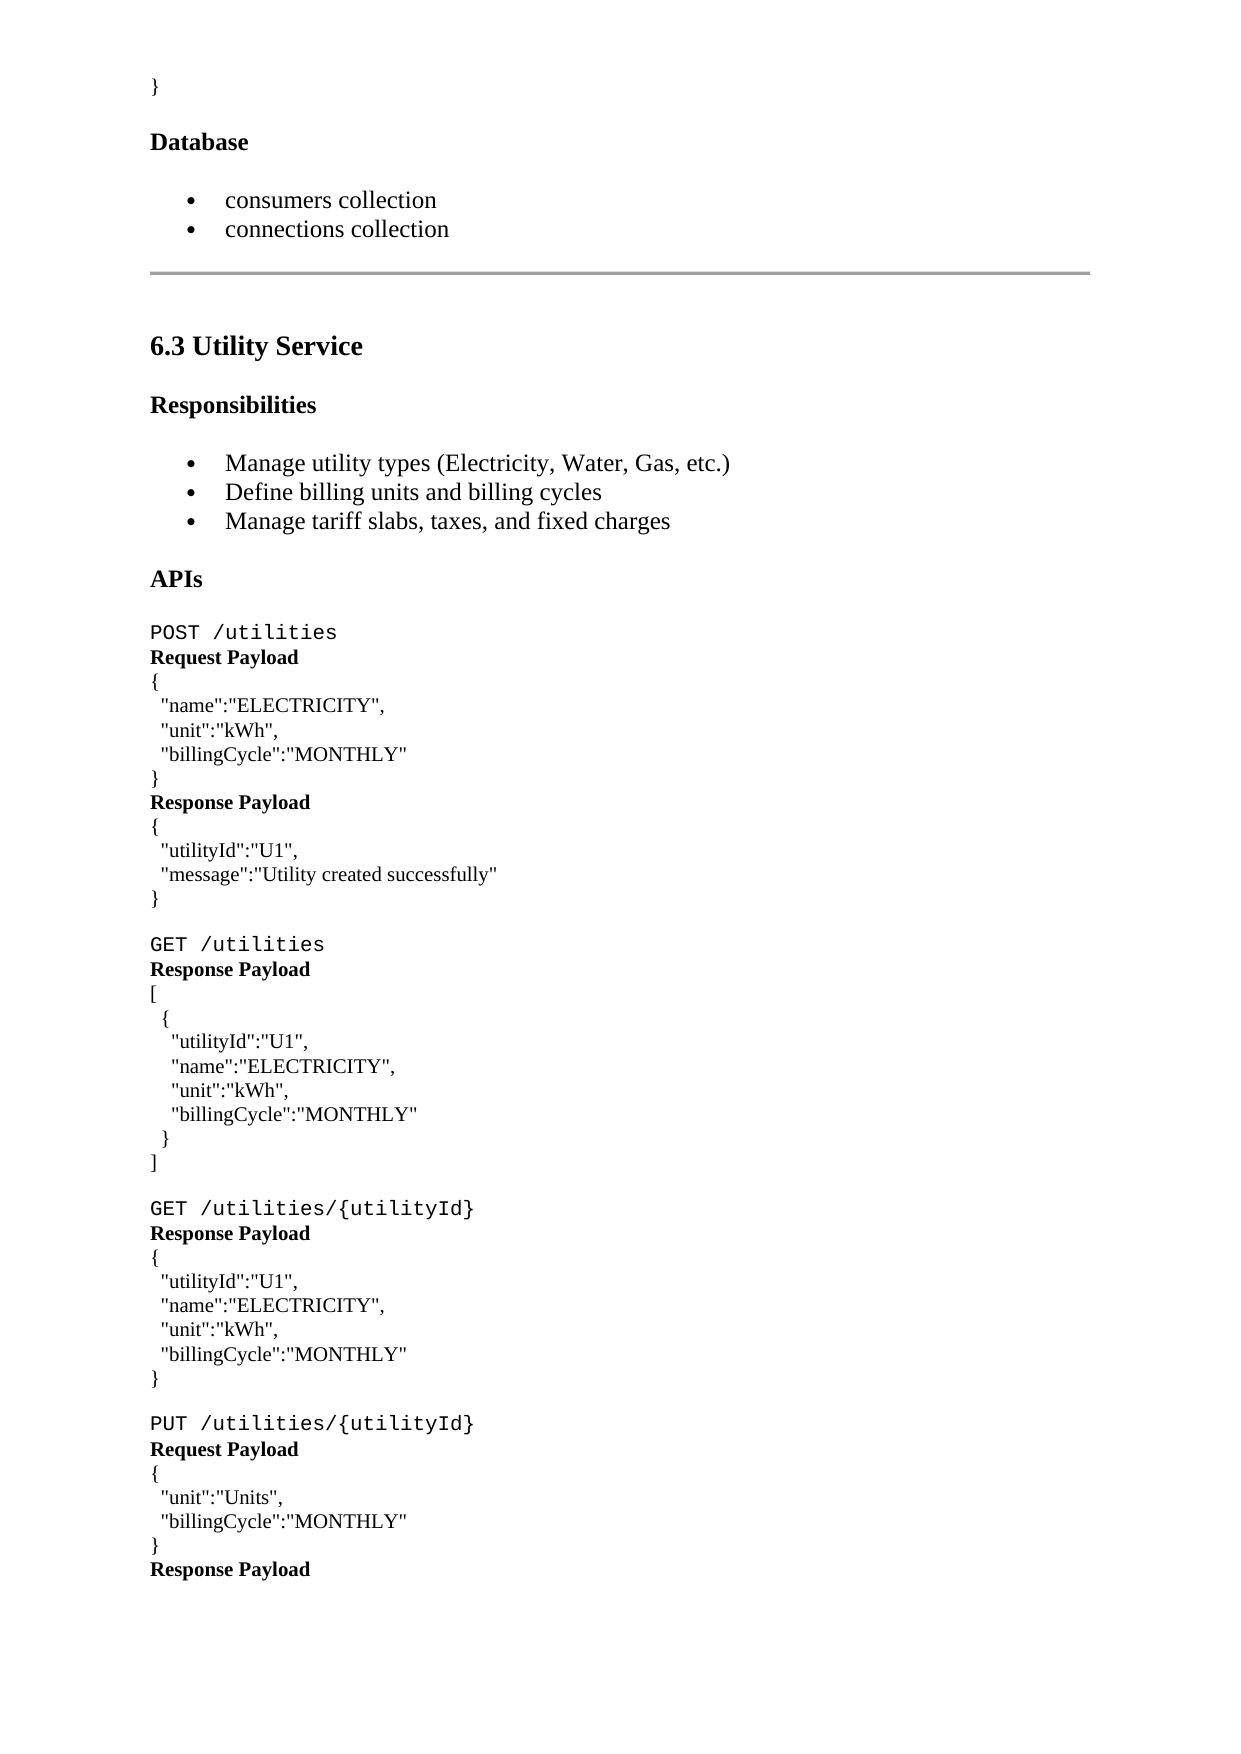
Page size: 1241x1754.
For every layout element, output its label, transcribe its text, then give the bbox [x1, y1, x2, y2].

text } [150, 1126, 1090, 1150]
text { [150, 1461, 1090, 1485]
text Responsibilities [150, 390, 1090, 419]
text Response Payload [150, 957, 1090, 981]
text POST /utilities [150, 622, 1090, 645]
text } [150, 886, 1090, 910]
list consumers collection [187, 185, 1090, 214]
text "utilityId":"U1", [150, 838, 1090, 862]
text "utilityId":"U1", [150, 1029, 1090, 1053]
text "unit":"kWh", [150, 717, 1090, 742]
text Response Payload [150, 1221, 1090, 1245]
text "billingCycle":"MONTHLY" [150, 1102, 1090, 1126]
text { [150, 669, 1090, 693]
text GET /utilities [150, 934, 1090, 957]
text { [150, 1005, 1090, 1029]
text "billingCycle":"MONTHLY" [150, 1509, 1090, 1533]
text APIs [150, 564, 1090, 592]
text "unit":"kWh", [150, 1317, 1090, 1341]
text "message":"Utility created successfully" [150, 862, 1090, 886]
text } [150, 1366, 1090, 1389]
text } [150, 74, 1090, 98]
text "billingCycle":"MONTHLY" [150, 742, 1090, 766]
text Response Payload [150, 790, 1090, 814]
text [ [150, 981, 1090, 1005]
text } [150, 766, 1090, 790]
text "name":"ELECTRICITY", [150, 1293, 1090, 1317]
text Request Payload [150, 645, 1090, 669]
list Define billing units and billing cycles [187, 477, 1090, 506]
text Request Payload [150, 1437, 1090, 1461]
text "unit":"kWh", [150, 1078, 1090, 1102]
text { [150, 1245, 1090, 1269]
text ] [150, 1150, 1090, 1174]
text "name":"ELECTRICITY", [150, 1053, 1090, 1078]
list Manage utility types (Electricity, Water, Gas, etc.) [187, 448, 1090, 477]
list connections collection [187, 214, 1090, 242]
text "unit":"Units", [150, 1485, 1090, 1509]
text "utilityId":"U1", [150, 1269, 1090, 1293]
text 6.3 Utility Service [150, 329, 1090, 361]
text PUT /utilities/{utilityId} [150, 1413, 1090, 1437]
text Response Payload [150, 1557, 1090, 1581]
text } [150, 1533, 1090, 1557]
text "name":"ELECTRICITY", [150, 693, 1090, 717]
text "billingCycle":"MONTHLY" [150, 1341, 1090, 1366]
text Database [150, 127, 1090, 156]
text { [150, 814, 1090, 838]
list Manage tariff slabs, taxes, and fixed charges [187, 506, 1090, 534]
text GET /utilities/{utilityId} [150, 1197, 1090, 1221]
